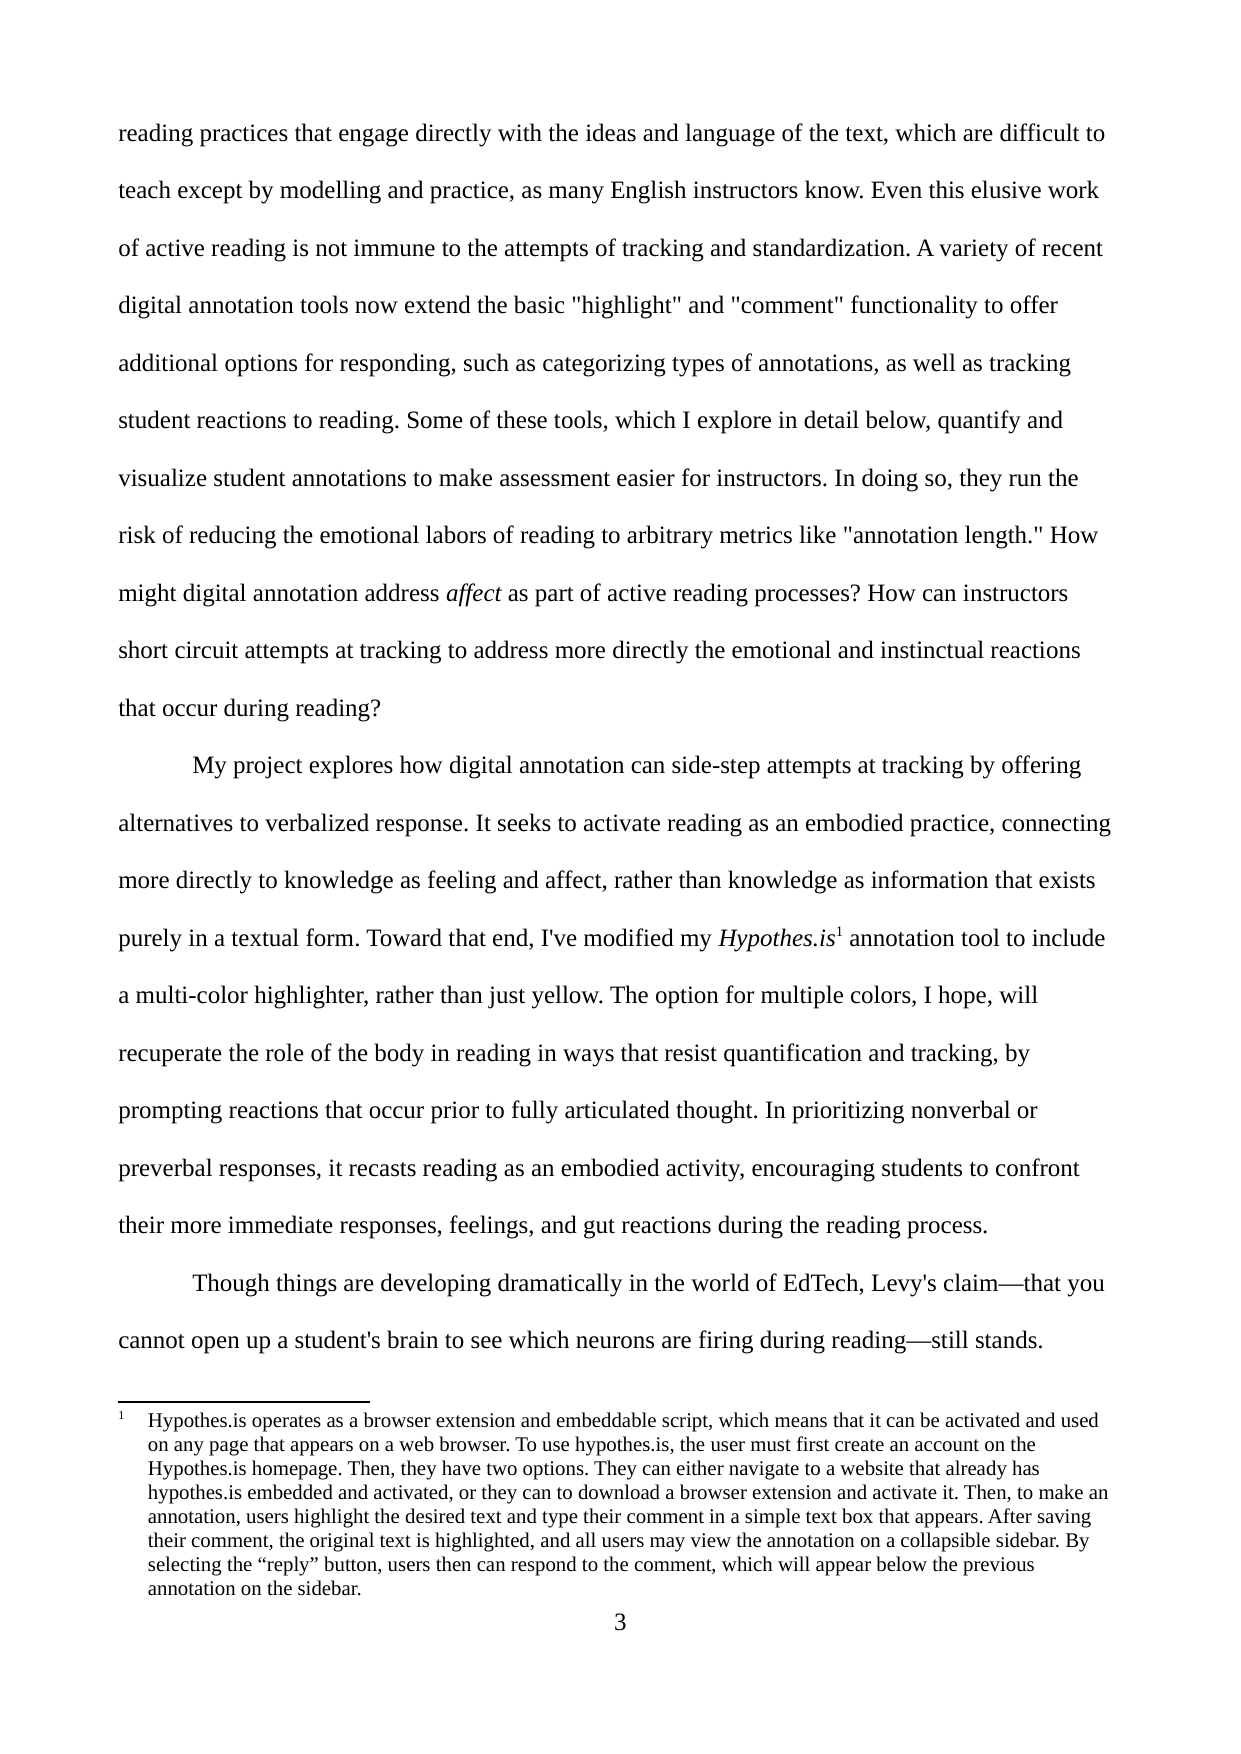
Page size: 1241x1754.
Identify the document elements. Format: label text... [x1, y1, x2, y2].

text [118, 1268, 1122, 1354]
text My project explores how digital annotation can side-step attempts at tracking by offering alternatives to verbalized response. It seeks to activate reading as an embodied practice, connecting more directly to knowledge as feeling and affect, rather than knowledge as information that exists purely in a textual form. Toward that end, I've modified my Hypothes.is annotation tool to include a multi-color highlighter, rather than just yellow. The option for multiple colors, I hope, will recuperate the role of the body in reading in ways that resist quantification and tracking, by prompting reactions that occur prior to fully articulated thought. In prioritizing nonverbal or preverbal responses, it recasts reading as an embodied activity, encouraging students to confront their more immediate responses, feelings, and gut reactions during the reading process. [118, 751, 1122, 1239]
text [118, 118, 1122, 722]
